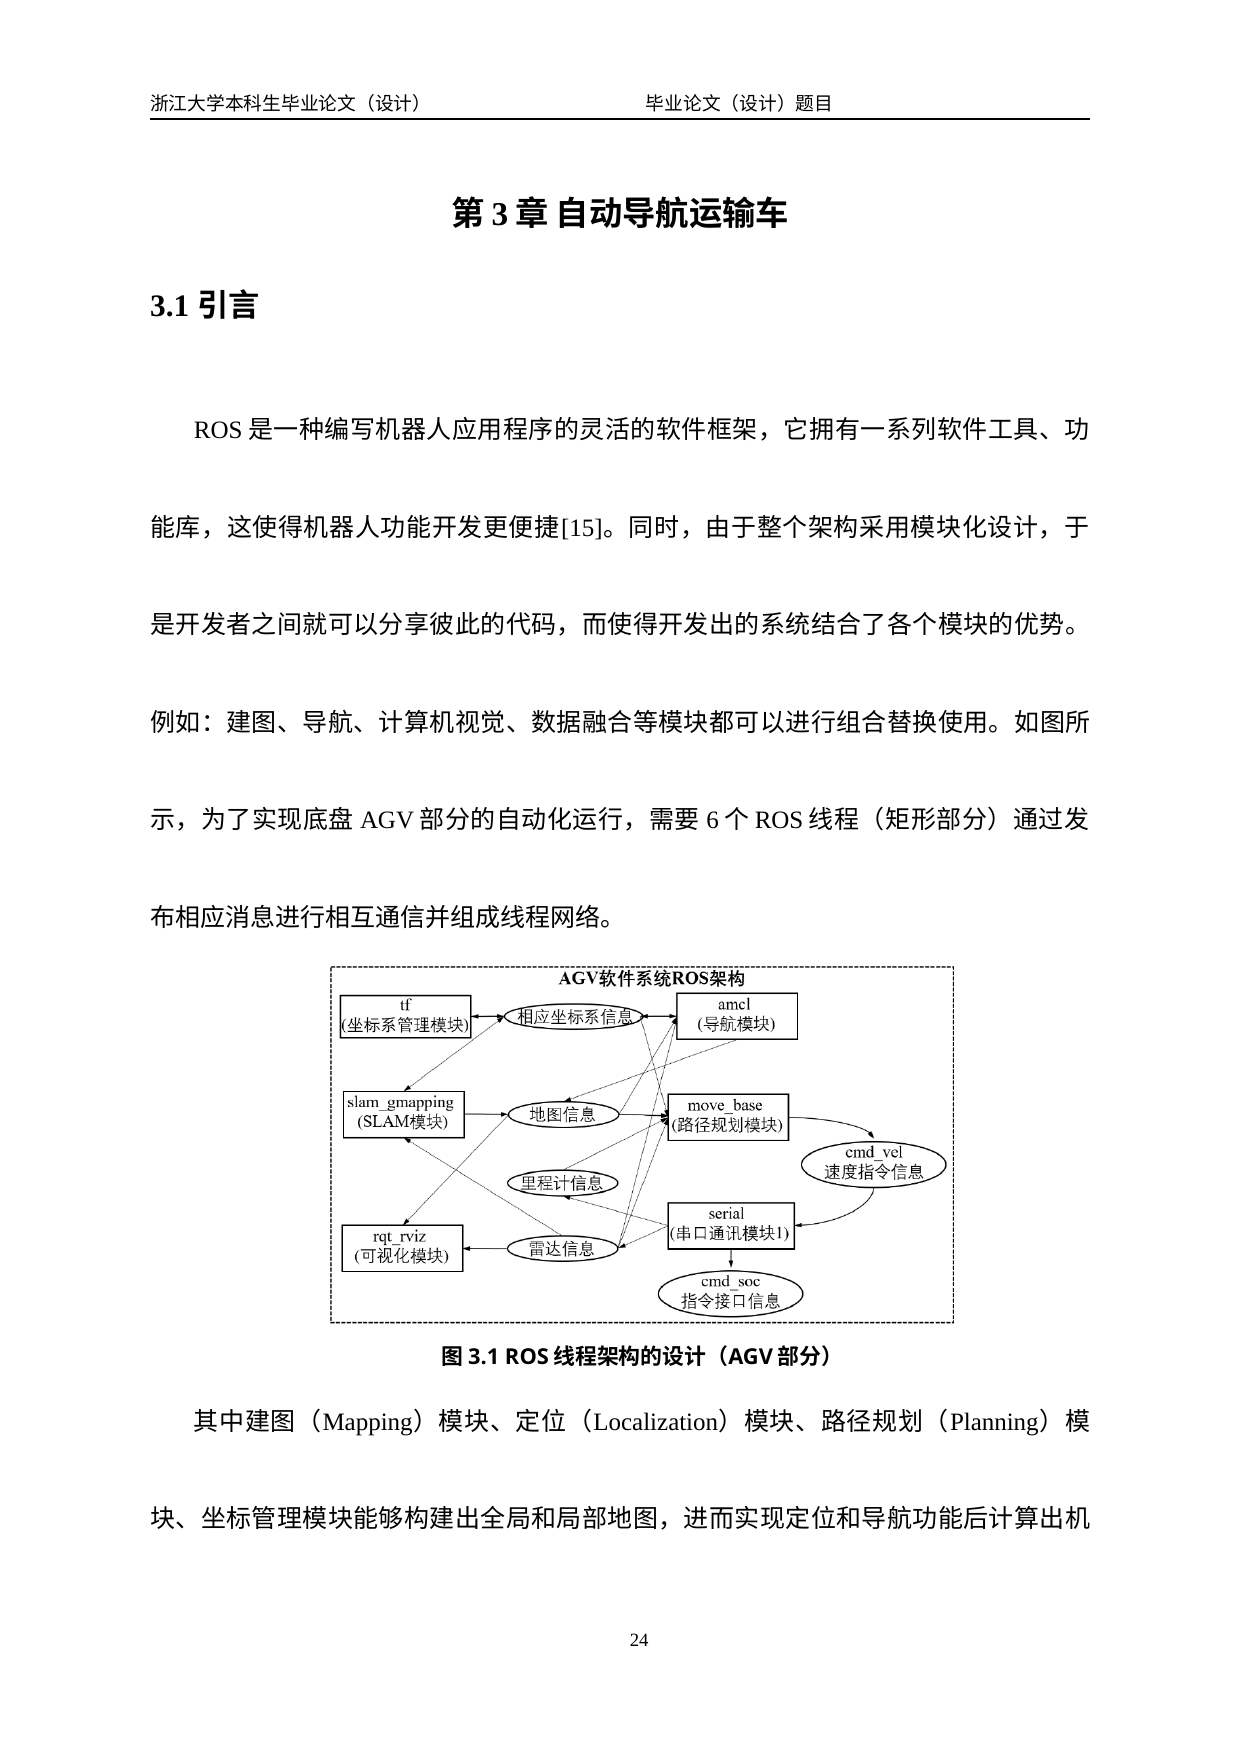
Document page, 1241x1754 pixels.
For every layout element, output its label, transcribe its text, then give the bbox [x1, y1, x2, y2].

picture [330, 966, 954, 1324]
text 图3.1 ROS线程架构的设计（AGV部分） [150, 1338, 1090, 1371]
text ROS是一种编写机器人应用程序的灵活的软件框架，它拥有一系列软件工具、功能库，这使得机器人功能开发更便捷[15]。同时，由于整个架构采用模块化设计，于是开发者之间就可以分享彼此的代码，而使得开发出的系统结合了各个模块的优势。例如：建图、导航、计算机视觉、数据融合等模块都可以进行组合替换使用。如图所示，为了实现底盘AGV部分的自动化运行，需要6个ROS线程（矩形部分）通过发布相应消息进行相互通信并组成线程网络。 [150, 395, 1090, 948]
text 3.1 引言 [150, 270, 1090, 335]
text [150, 1387, 1090, 1549]
subtitle 第3章 自动导航运输车 [150, 178, 1090, 243]
